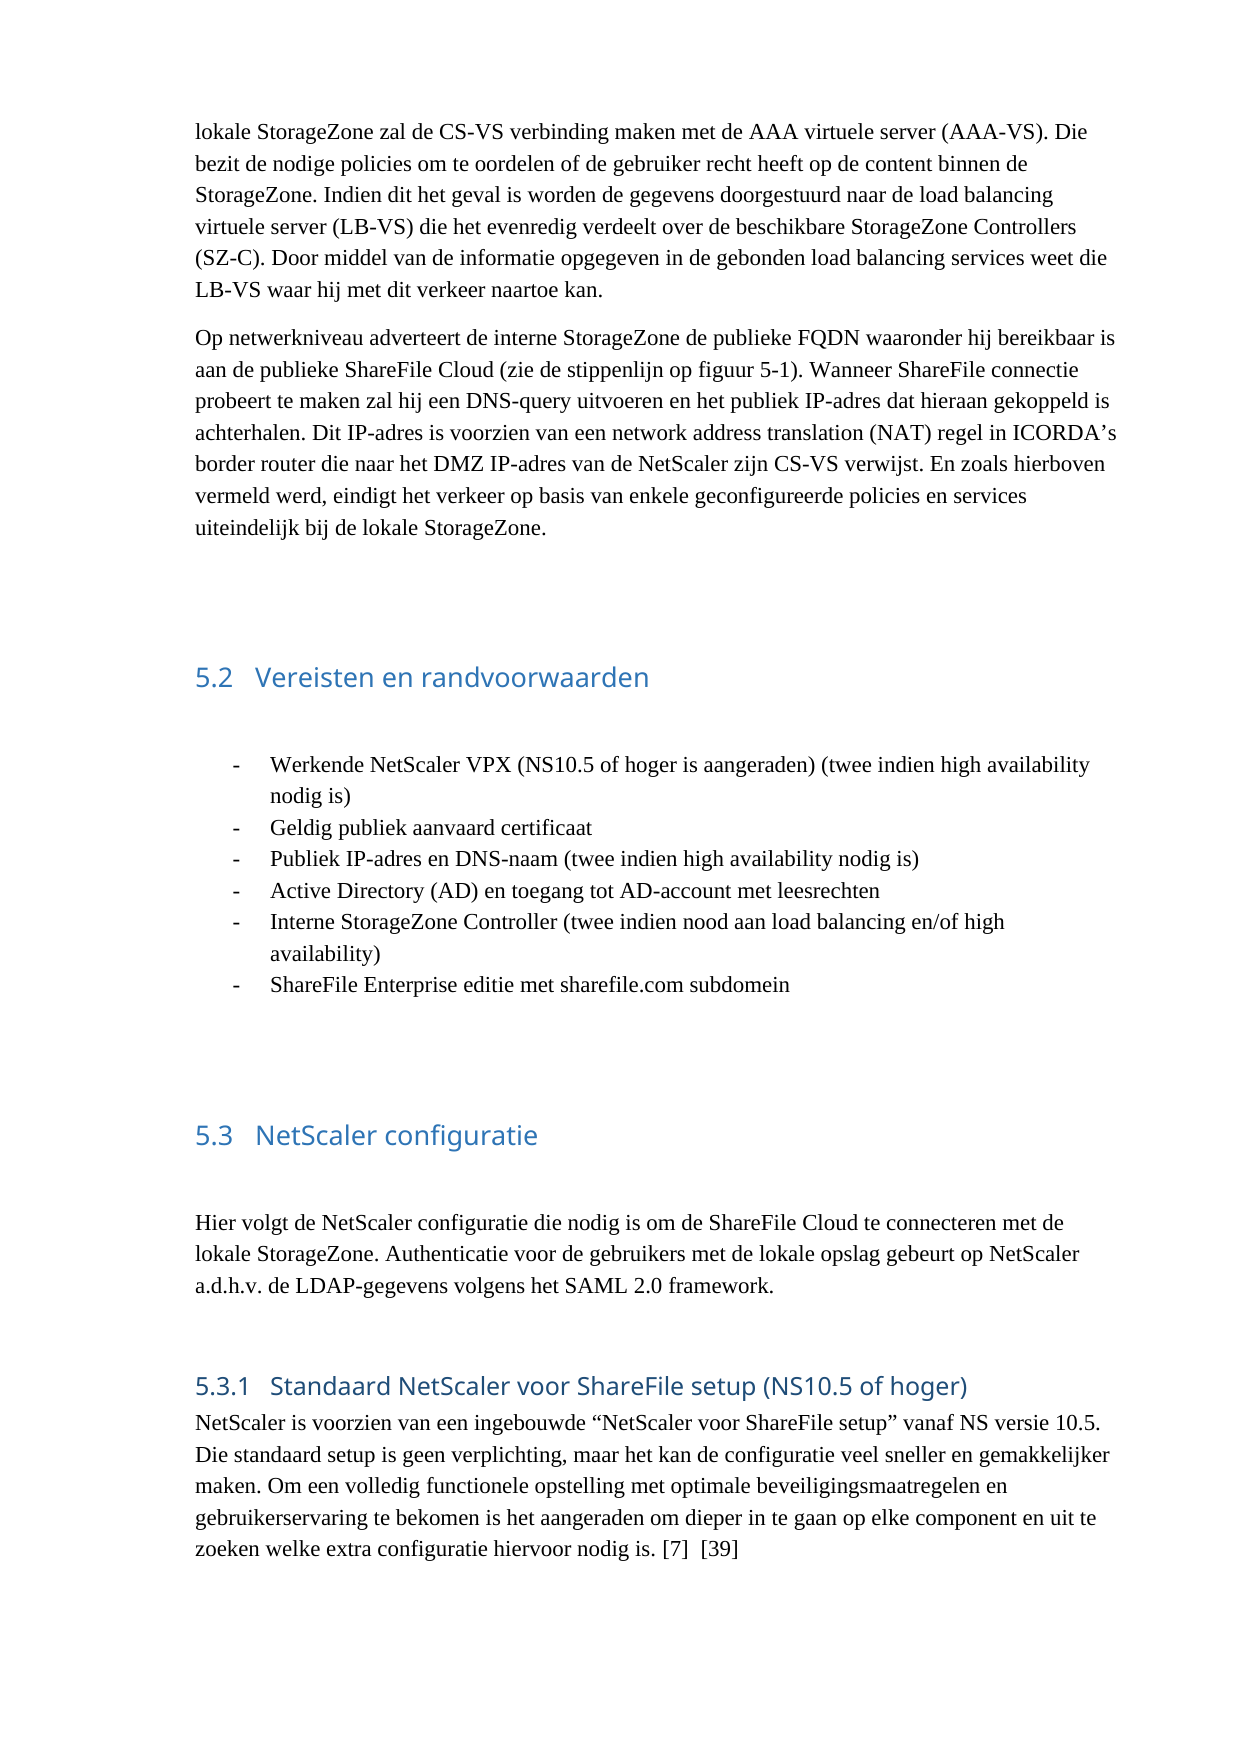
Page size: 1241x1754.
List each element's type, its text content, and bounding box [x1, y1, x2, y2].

list Geldig publiek aanvaard certificaat [232, 814, 1122, 840]
text NetScaler is voorzien van een ingebouwde “NetScaler voor ShareFile setup” vanaf NS versie 10.5. Die standaard setup is geen verplichting, maar het kan de configuratie veel sneller en gemakkelijker maken. Om een volledig functionele opstelling met optimale beveiligingsmaatregelen en gebruikerservaring te bekomen is het aangeraden om dieper in te gaan op elke component en uit te zoeken welke extra configuratie hiervoor nodig is. [195, 1409, 1122, 1562]
text Op netwerkniveau adverteert de interne StorageZone de publieke FQDN waaronder hij bereikbaar is aan de publieke ShareFile Cloud (zie de stippenlijn op figuur 5-1). Wanneer ShareFile connectie probeert te maken zal hij een DNS-query uitvoeren en het publiek IP-adres dat hieraan gekoppeld is achterhalen. Dit IP-adres is voorzien van een network address translation (NAT) regel in ICORDA’s border router die naar het DMZ IP-adres van de NetScaler zijn CS-VS verwijst. En zoals hierboven vermeld werd, eindigt het verkeer op basis van enkele geconfigureerde policies en services uiteindelijk bij de lokale StorageZone. [195, 324, 1122, 540]
list Active Directory (AD) en toegang tot AD-account met leesrechten [232, 877, 1122, 903]
list ShareFile Enterprise editie met sharefile.com subdomein [232, 972, 1122, 998]
list Interne StorageZone Controller (twee indien nood aan load balancing en/of high availability) [232, 908, 1122, 966]
text Hier volgt de NetScaler configuratie die nodig is om de ShareFile Cloud te connecteren met de lokale StorageZone. Authenticatie voor de gebruikers met de lokale opslag gebeurt op NetScaler a.d.h.v. de LDAP-gegevens volgens het SAML 2.0 framework. [195, 1209, 1122, 1298]
subtitle Vereisten en randvoorwaarden [195, 658, 1122, 695]
subtitle NetScaler configuratie [195, 1116, 1122, 1153]
subtitle Standaard NetScaler voor ShareFile setup (NS10.5 of hoger) [195, 1368, 1122, 1402]
list Werkende NetScaler VPX (NS10.5 of hoger is aangeraden) (twee indien high availability nodig is) [232, 751, 1122, 808]
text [195, 118, 1122, 302]
list Publiek IP-adres en DNS-naam (twee indien high availability nodig is) [232, 845, 1122, 872]
